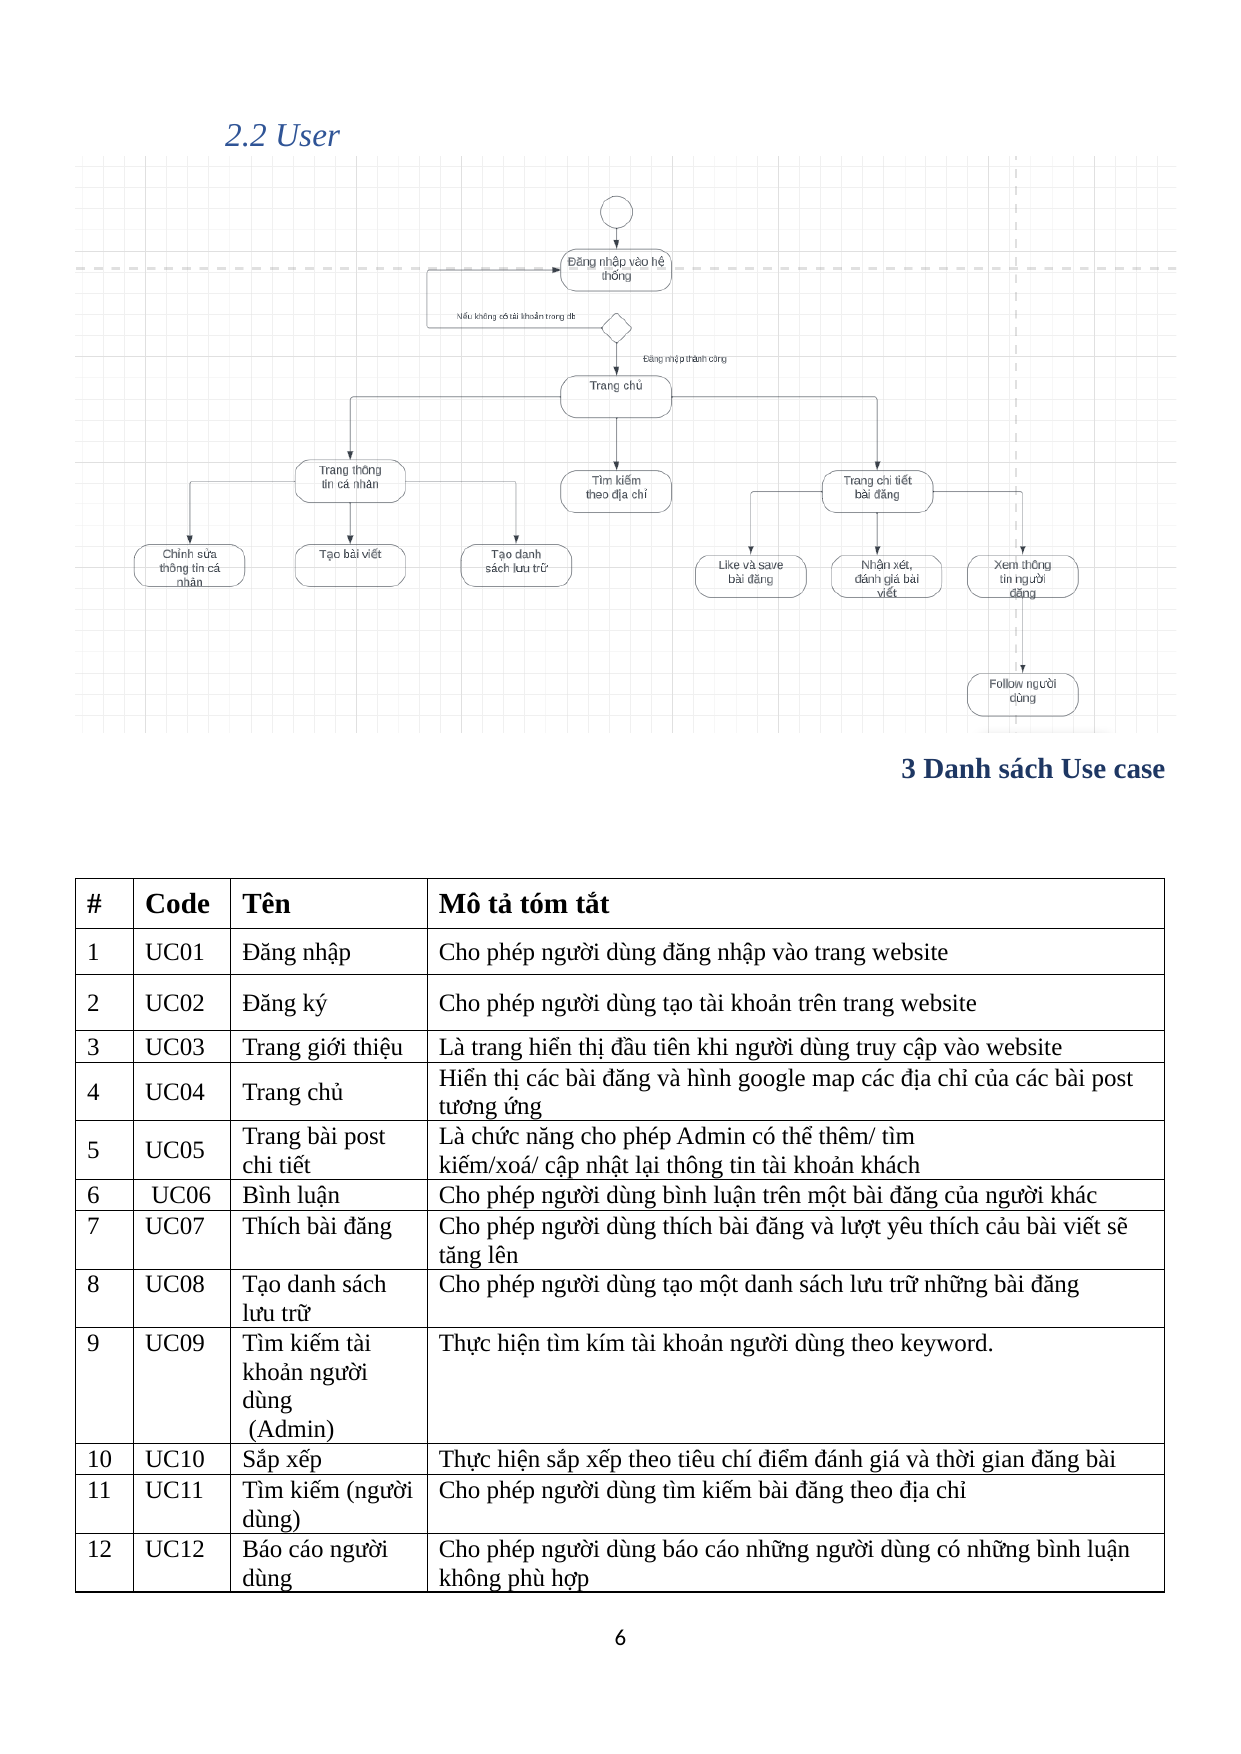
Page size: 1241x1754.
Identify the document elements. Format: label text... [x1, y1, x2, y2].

subtitle 2.2 User [75, 115, 1165, 154]
table_cell UC04 [134, 1063, 230, 1120]
table_cell Tìm kiếm tài khoản người dùng (Admin) [231, 1328, 427, 1443]
table_cell 1 [76, 929, 133, 974]
table_cell Hiển thị các bài đăng và hình google map các địa chỉ của các bài post tương ứng [428, 1063, 1164, 1120]
table_cell Trang chủ [231, 1063, 427, 1120]
table_cell Tìm kiếm (người dùng) [231, 1475, 427, 1533]
table_cell Cho phép người dùng báo cáo những người dùng có những bình luận không phù hợp [428, 1534, 1164, 1591]
table_cell Trang giới thiệu [231, 1031, 427, 1062]
table_cell 6 [76, 1180, 133, 1210]
table_cell Bình luận [231, 1180, 427, 1210]
table_cell Cho phép người dùng đăng nhập vào trang website [428, 929, 1164, 974]
table_header # [76, 879, 133, 927]
table_cell Trang bài post chi tiết [231, 1121, 427, 1179]
table_cell UC02 [134, 975, 230, 1030]
table_cell UC08 [134, 1270, 230, 1327]
table_cell UC10 [134, 1444, 230, 1474]
table_cell UC03 [134, 1031, 230, 1062]
subtitle 3 Danh sách Use case [75, 752, 1165, 785]
table_cell UC12 [134, 1534, 230, 1591]
table_cell Cho phép người dùng bình luận trên một bài đăng của người khác [428, 1180, 1164, 1210]
table_cell Là trang hiển thị đầu tiên khi người dùng truy cập vào website [428, 1031, 1164, 1062]
table_cell Đăng nhập [231, 929, 427, 974]
table_cell 2 [76, 975, 133, 1030]
table_cell Thực hiện tìm kím tài khoản người dùng theo keyword. [428, 1328, 1164, 1443]
table_cell UC01 [134, 929, 230, 974]
table_cell UC07 [134, 1211, 230, 1268]
table_cell UC09 [134, 1328, 230, 1443]
table_cell Cho phép người dùng thích bài đăng và lượt yêu thích cảu bài viết sẽ tăng lên [428, 1211, 1164, 1268]
table_cell Đăng ký [231, 975, 427, 1030]
table_header Mô tả tóm tắt [428, 879, 1164, 927]
table_cell Thực hiện sắp xếp theo tiêu chí điểm đánh giá và thời gian đăng bài [428, 1444, 1164, 1474]
table_cell 7 [76, 1211, 133, 1268]
table_cell 11 [76, 1475, 133, 1533]
table_cell UC11 [134, 1475, 230, 1533]
table_cell Tạo danh sách lưu trữ [231, 1270, 427, 1327]
table_cell Cho phép người dùng tạo một danh sách lưu trữ những bài đăng [428, 1270, 1164, 1327]
table_cell Cho phép người dùng tìm kiếm bài đăng theo địa chỉ [428, 1475, 1164, 1533]
table_cell Báo cáo người dùng [231, 1534, 427, 1591]
table_cell 12 [76, 1534, 133, 1591]
table_cell 10 [76, 1444, 133, 1474]
table_header Tên [231, 879, 427, 927]
table_cell 4 [76, 1063, 133, 1120]
table_cell 5 [76, 1121, 133, 1179]
table_cell Cho phép người dùng tạo tài khoản trên trang website [428, 975, 1164, 1030]
table_cell 3 [76, 1031, 133, 1062]
table_cell Thích bài đăng [231, 1211, 427, 1268]
picture [75, 156, 1177, 733]
table_header Code [134, 879, 230, 927]
table_cell UC06 [134, 1180, 230, 1210]
table_cell UC05 [134, 1121, 230, 1179]
table_cell Sắp xếp [231, 1444, 427, 1474]
table_cell 8 [76, 1270, 133, 1327]
table_cell 9 [76, 1328, 133, 1443]
table_cell Là chức năng cho phép Admin có thể thêm/ tìm kiếm/xoá/ cập nhật lại thông tin tài khoản khách [428, 1121, 1164, 1179]
